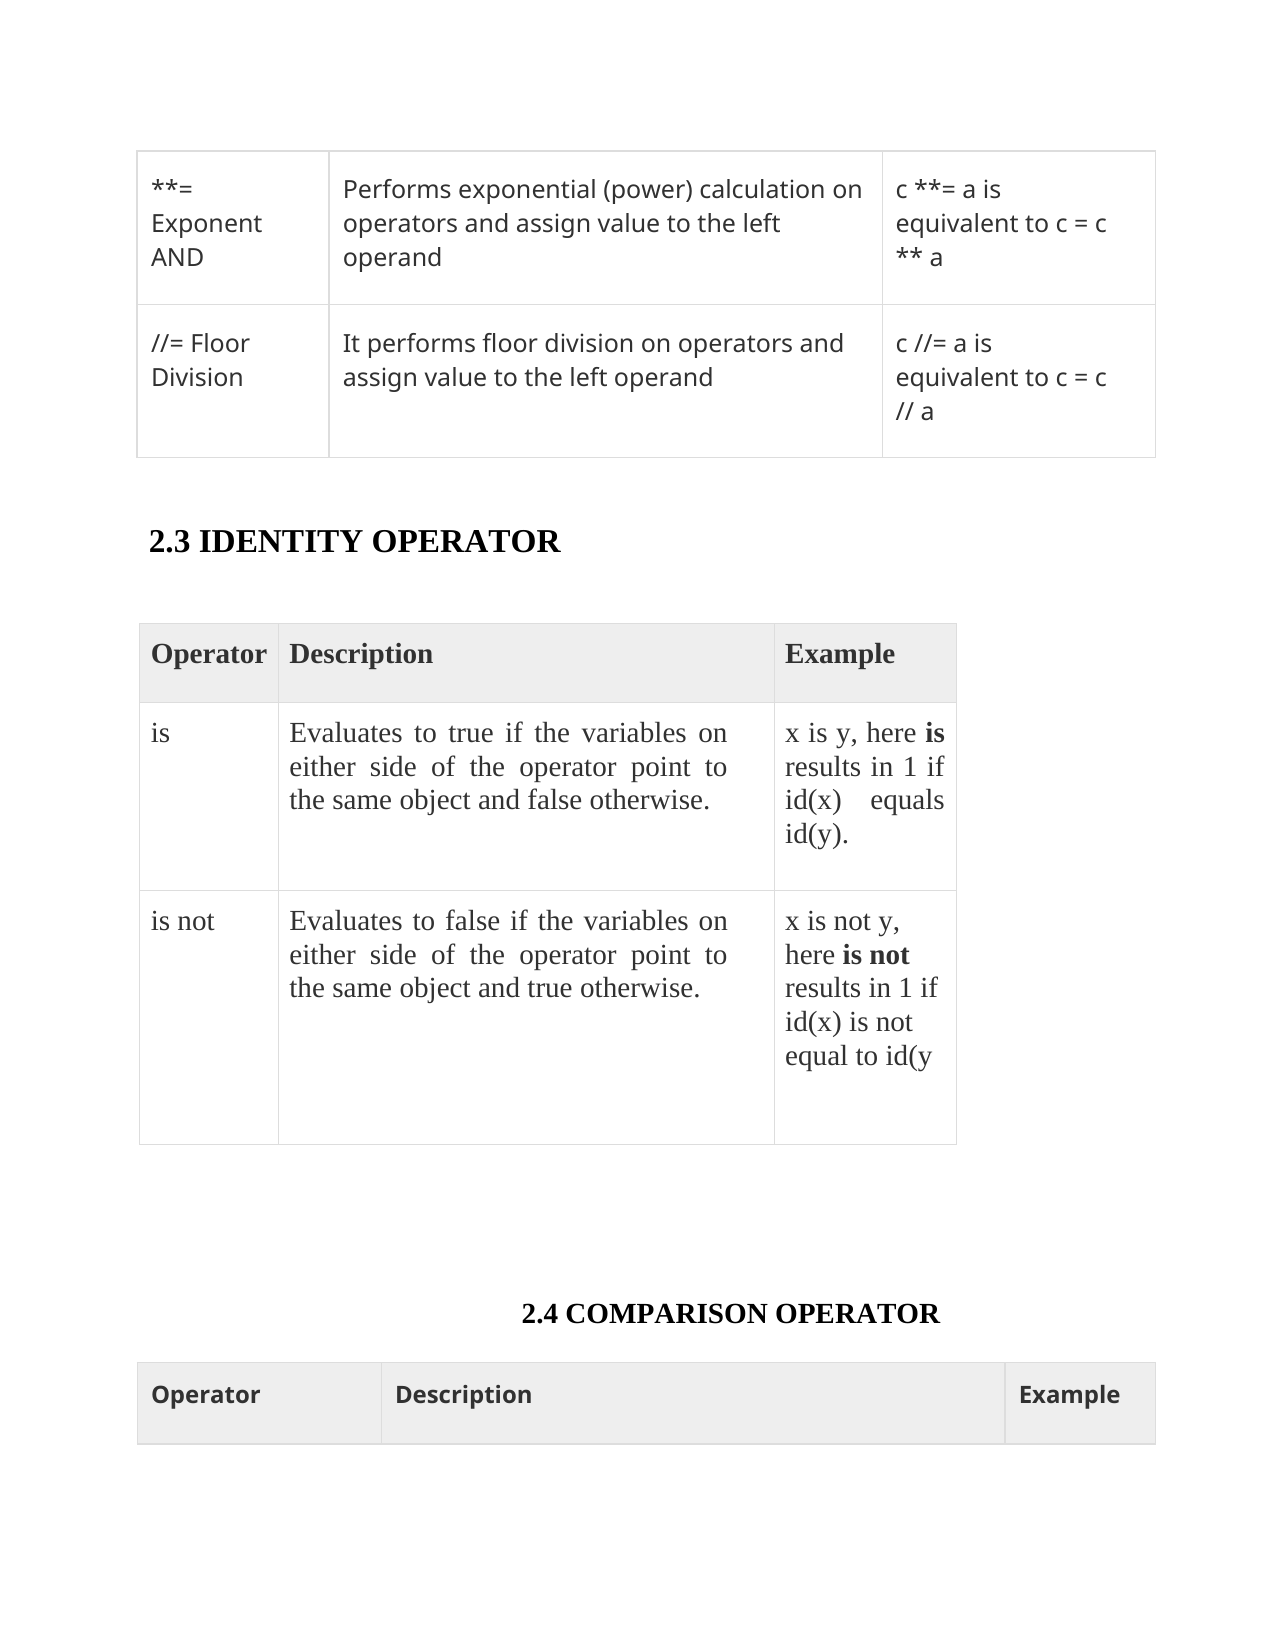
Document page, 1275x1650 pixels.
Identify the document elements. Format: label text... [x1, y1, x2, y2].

table_cell Performs exponential (power) calculation on operators and assign value to the left operand [330, 152, 882, 303]
table_cell It performs floor division on operators and assign value to the left operand [330, 305, 882, 457]
table_header Example [775, 624, 956, 702]
table_header Operator [140, 624, 278, 702]
table_cell x is not y, here is not results in 1 if id(x) is not equal to id(y [775, 891, 956, 1144]
table_header Example [1006, 1363, 1155, 1443]
table_cell is [140, 703, 278, 890]
table_cell **= Exponent AND [138, 152, 328, 303]
subtitle 2.3 IDENTITY OPERATOR [148, 521, 776, 560]
text 2.4 COMPARISON OPERATOR [150, 1296, 1178, 1330]
table_header Operator [138, 1363, 381, 1443]
table_cell is not [140, 891, 278, 1144]
table_cell Evaluates to false if the variables on either side of the operator point to the same object and true otherwise. [279, 891, 774, 1144]
table_header Description [279, 624, 774, 702]
table_header Description [382, 1363, 1004, 1443]
table_cell Evaluates to true if the variables on either side of the operator point to the same object and false otherwise. [279, 703, 774, 890]
table_cell c //= a is equivalent to c = c // a [883, 305, 1155, 457]
table_cell c **= a is equivalent to c = c ** a [883, 152, 1155, 303]
table_cell //= Floor Division [138, 305, 328, 457]
table_cell x is y, here is results in 1 if id(x) equals id(y). [775, 703, 956, 890]
